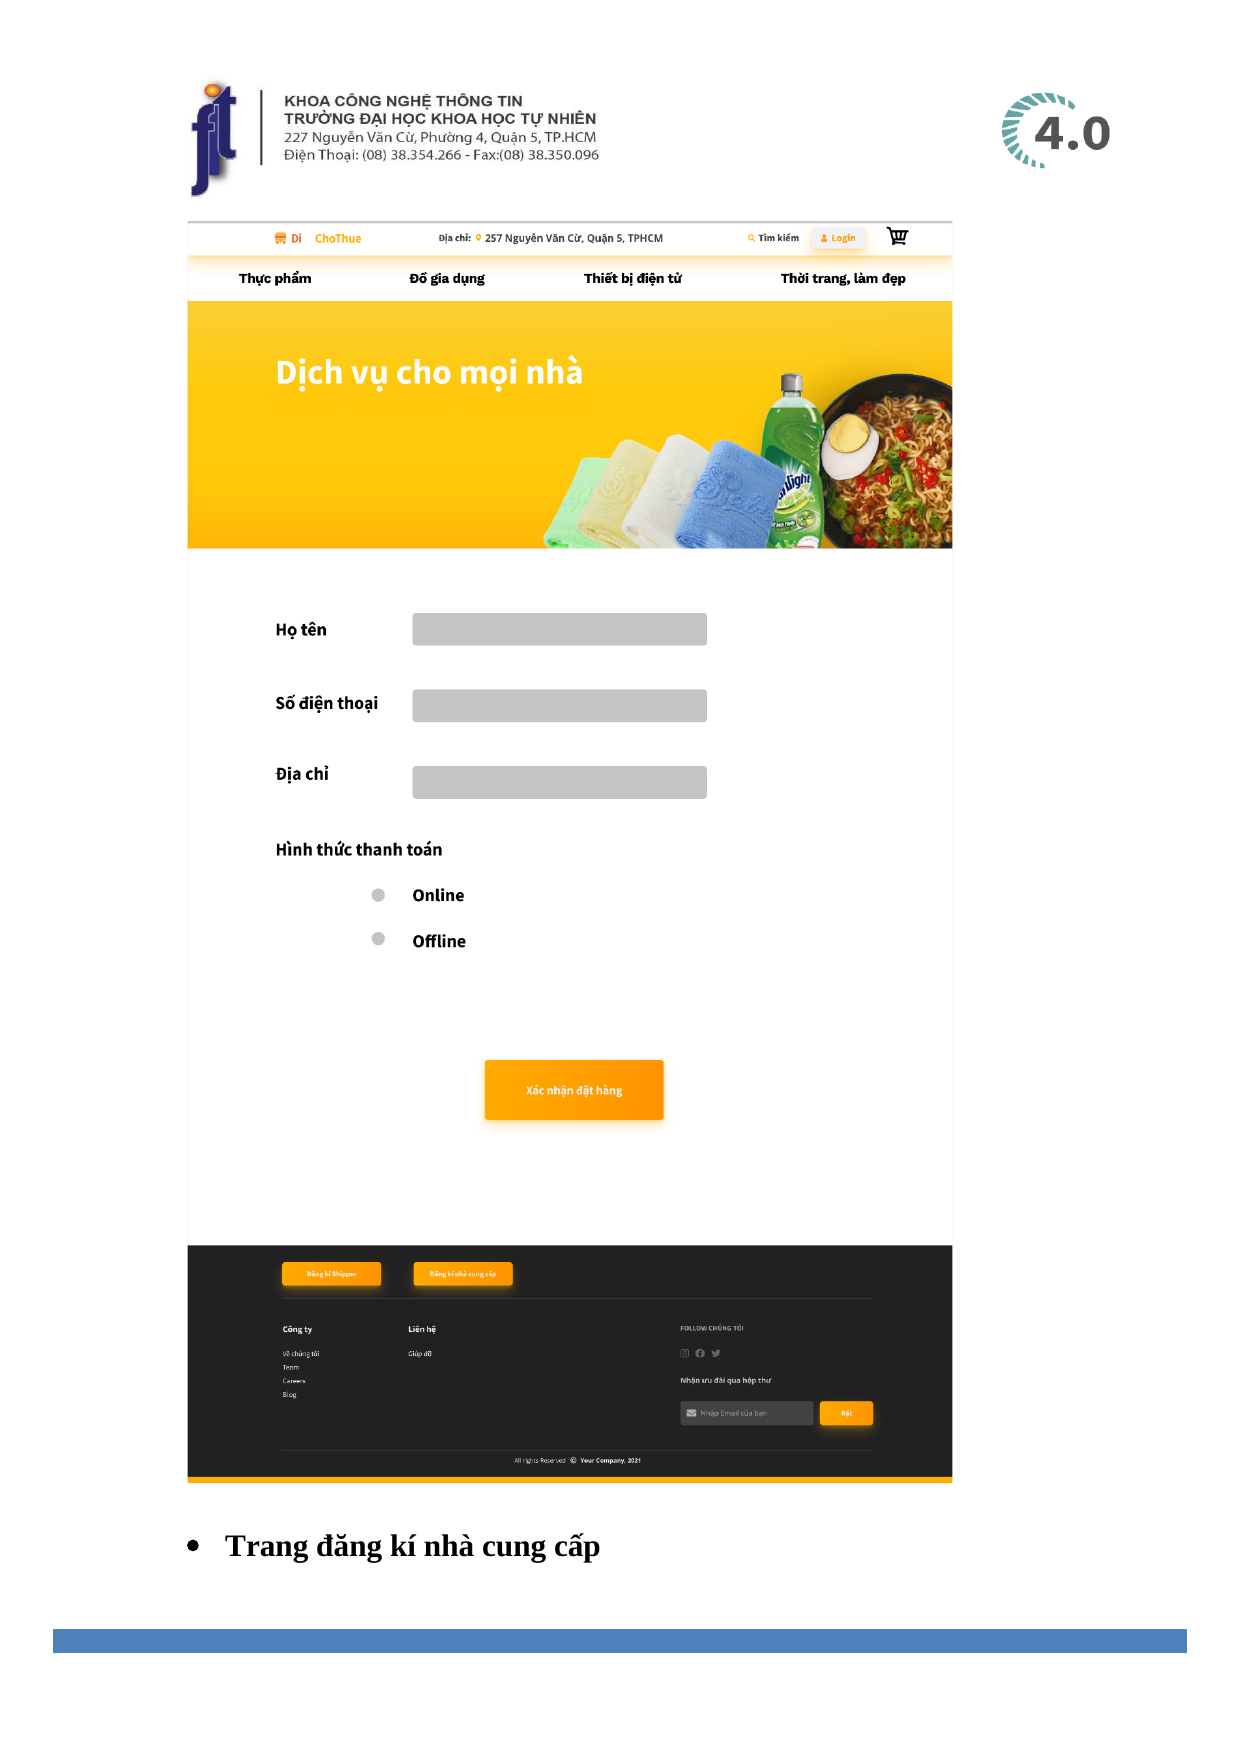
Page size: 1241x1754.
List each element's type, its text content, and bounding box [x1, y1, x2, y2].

picture [168, 75, 632, 218]
picture [187, 221, 953, 1483]
picture [975, 86, 1138, 175]
list Trang đăng kí nhà cung cấp [187, 1527, 1090, 1563]
